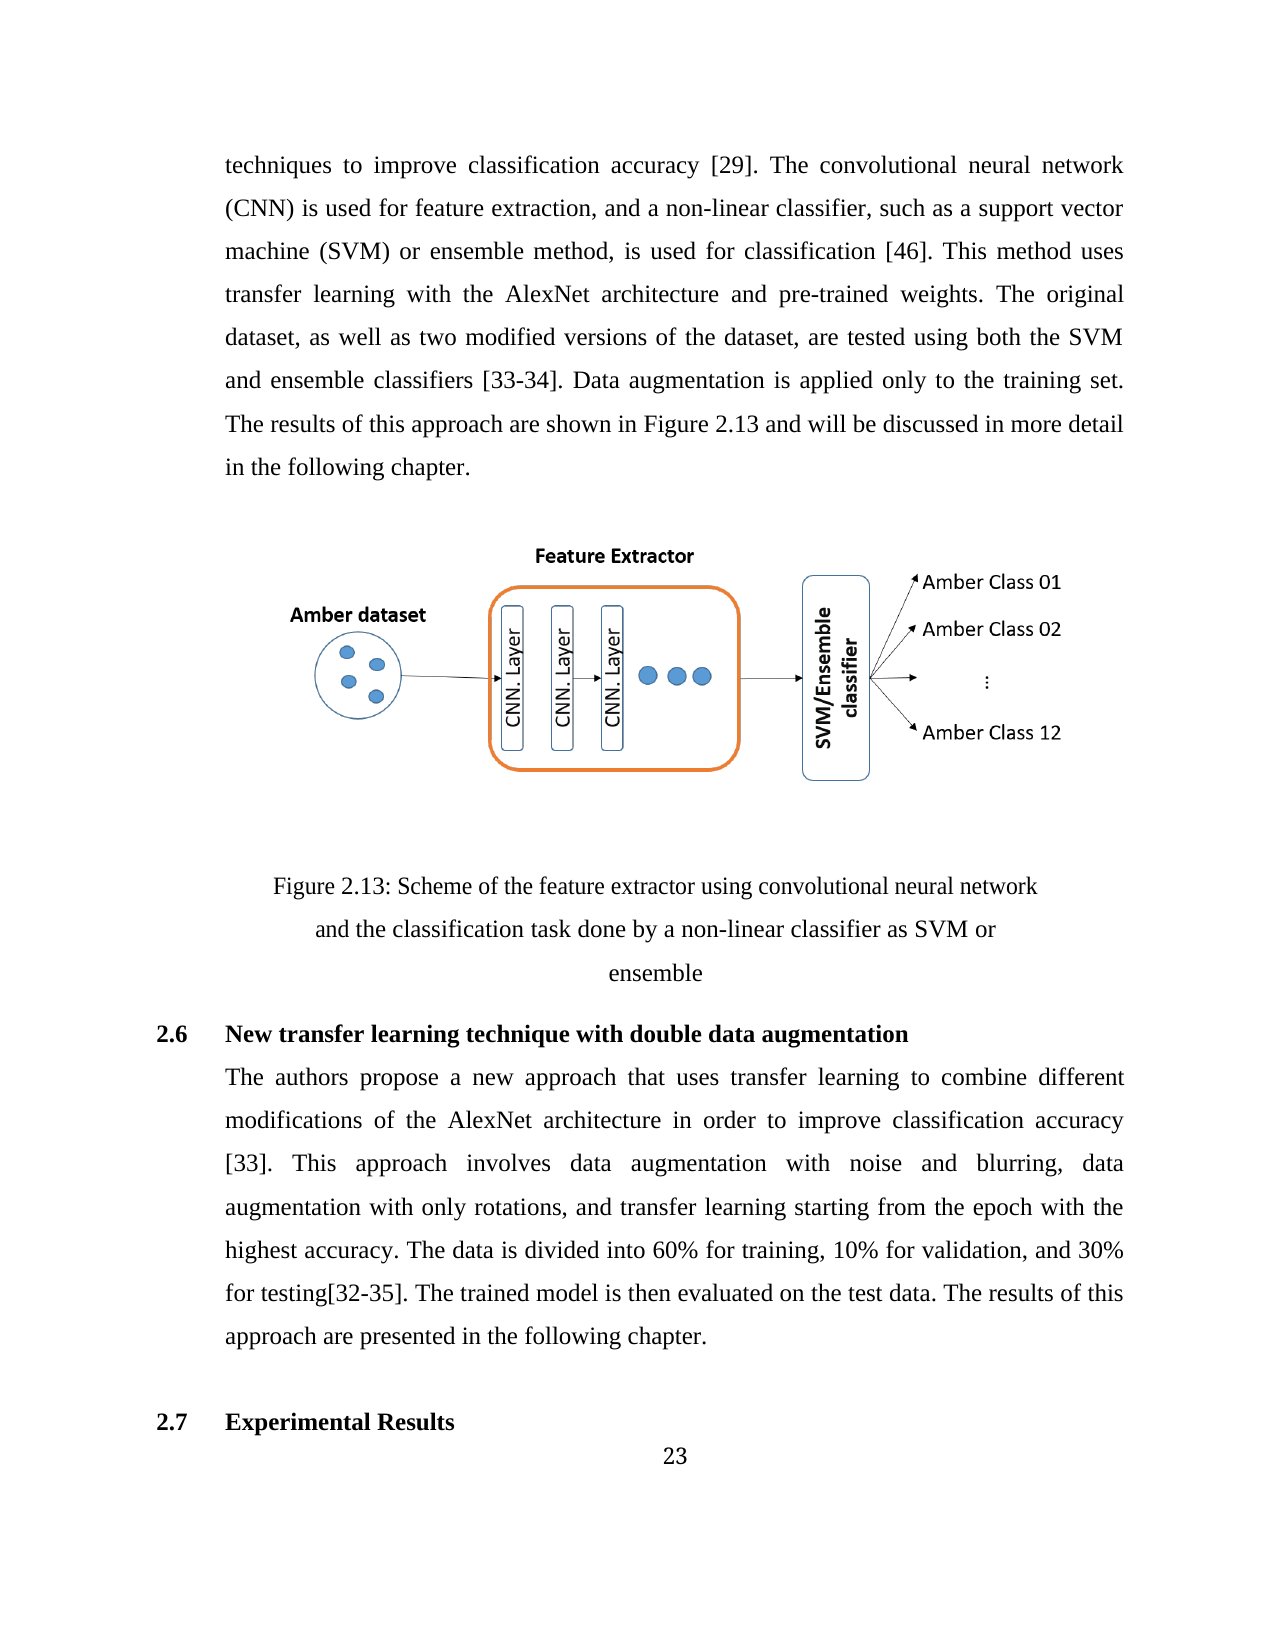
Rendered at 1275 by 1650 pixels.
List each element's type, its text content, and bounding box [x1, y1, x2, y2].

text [225, 150, 1125, 481]
text The authors propose a new approach that uses transfer learning to combine different modifications of the AlexNet architecture in order to improve classification accuracy [33]. This approach involves data augmentation with noise and blurring, data augmentation with only rotations, and transfer learning starting from the epoch with the highest accuracy. The data is divided into 60% for training, 10% for validation, and 30% for testing[32-35]. The trained model is then evaluated on the test data. The results of this approach are presented in the following chapter. [225, 1062, 1125, 1350]
text Figure 2.13: Scheme of the feature extractor using convolutional neural network and the classification task done by a non-linear classifier as SVM or ensemble [269, 871, 1042, 986]
list Experimental Results [156, 1407, 1125, 1436]
list New transfer learning technique with double data augmentation [156, 1019, 1042, 1048]
picture [276, 534, 1074, 781]
